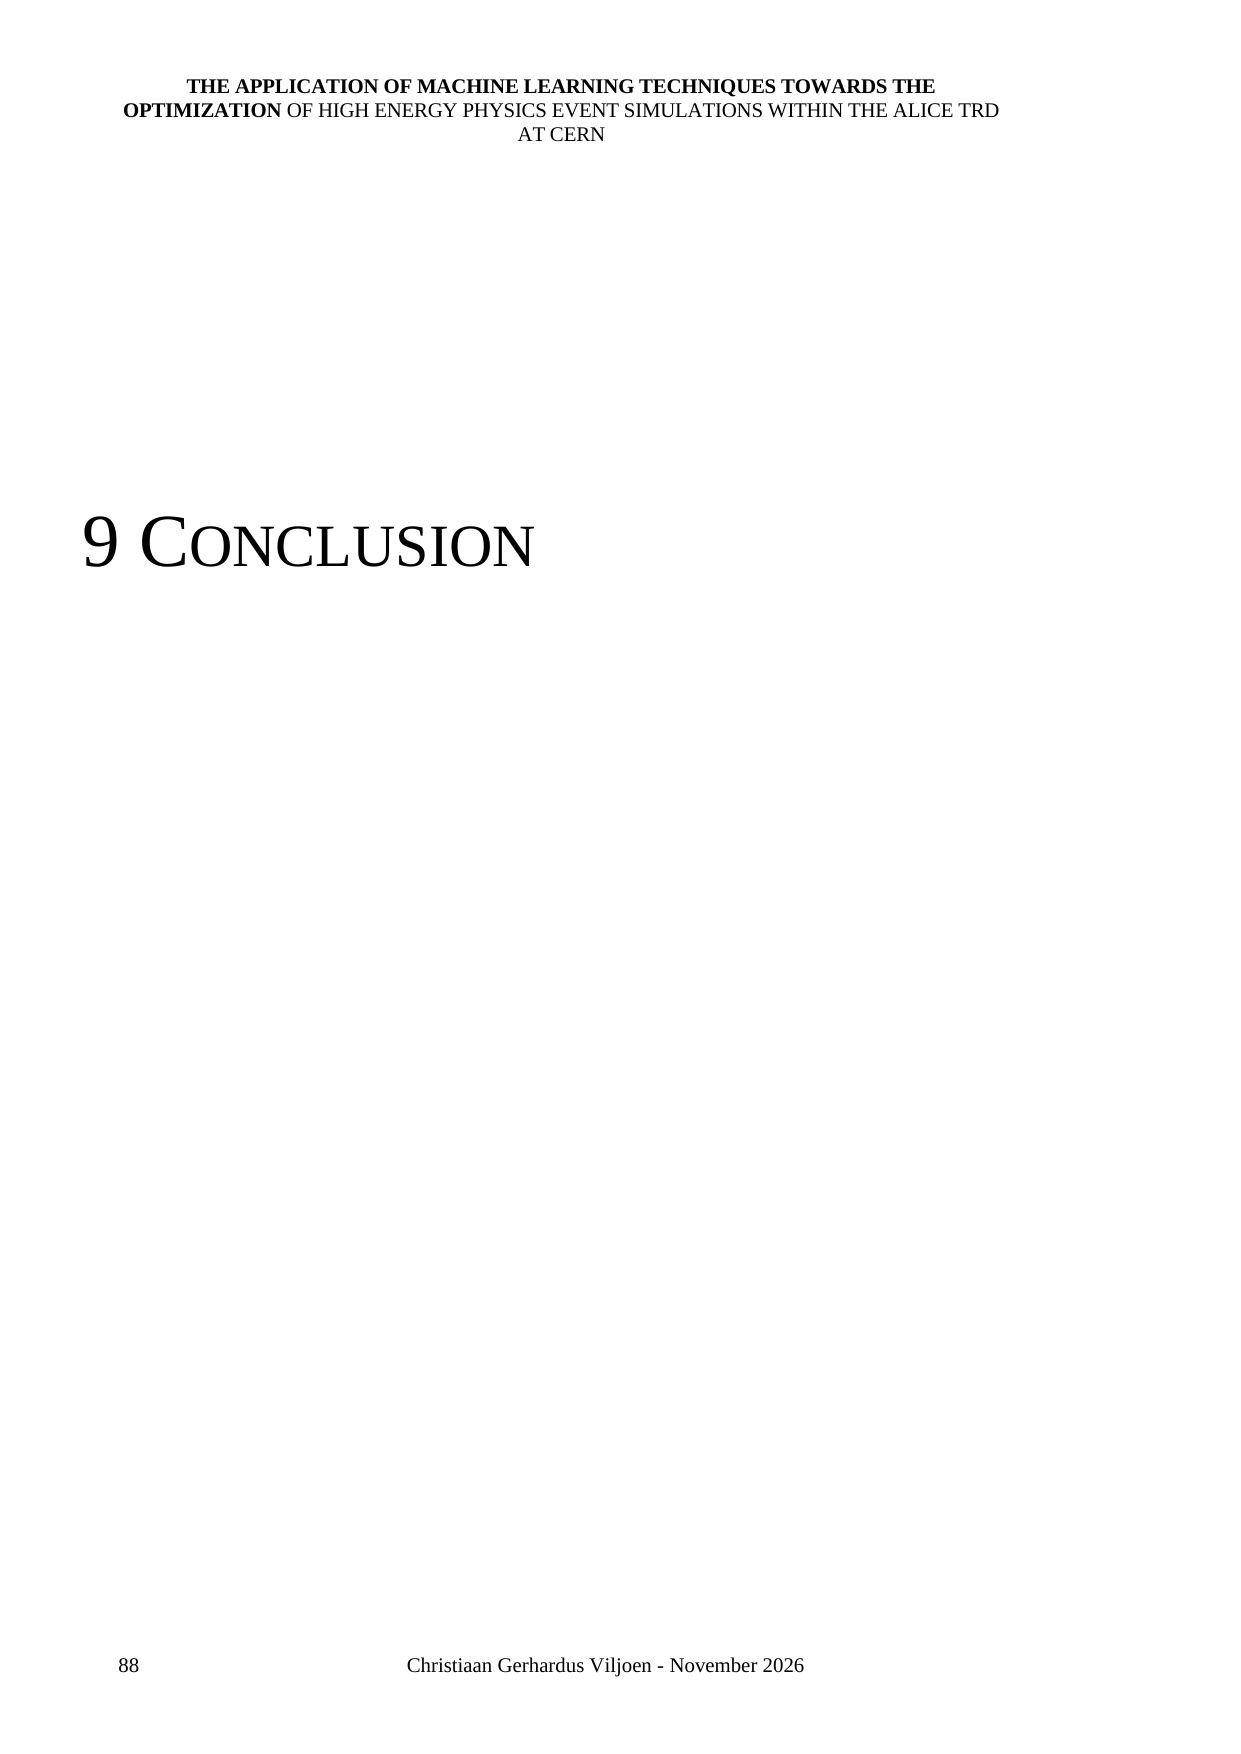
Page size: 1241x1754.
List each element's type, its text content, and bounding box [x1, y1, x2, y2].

subtitle Conclusion [83, 496, 1004, 582]
